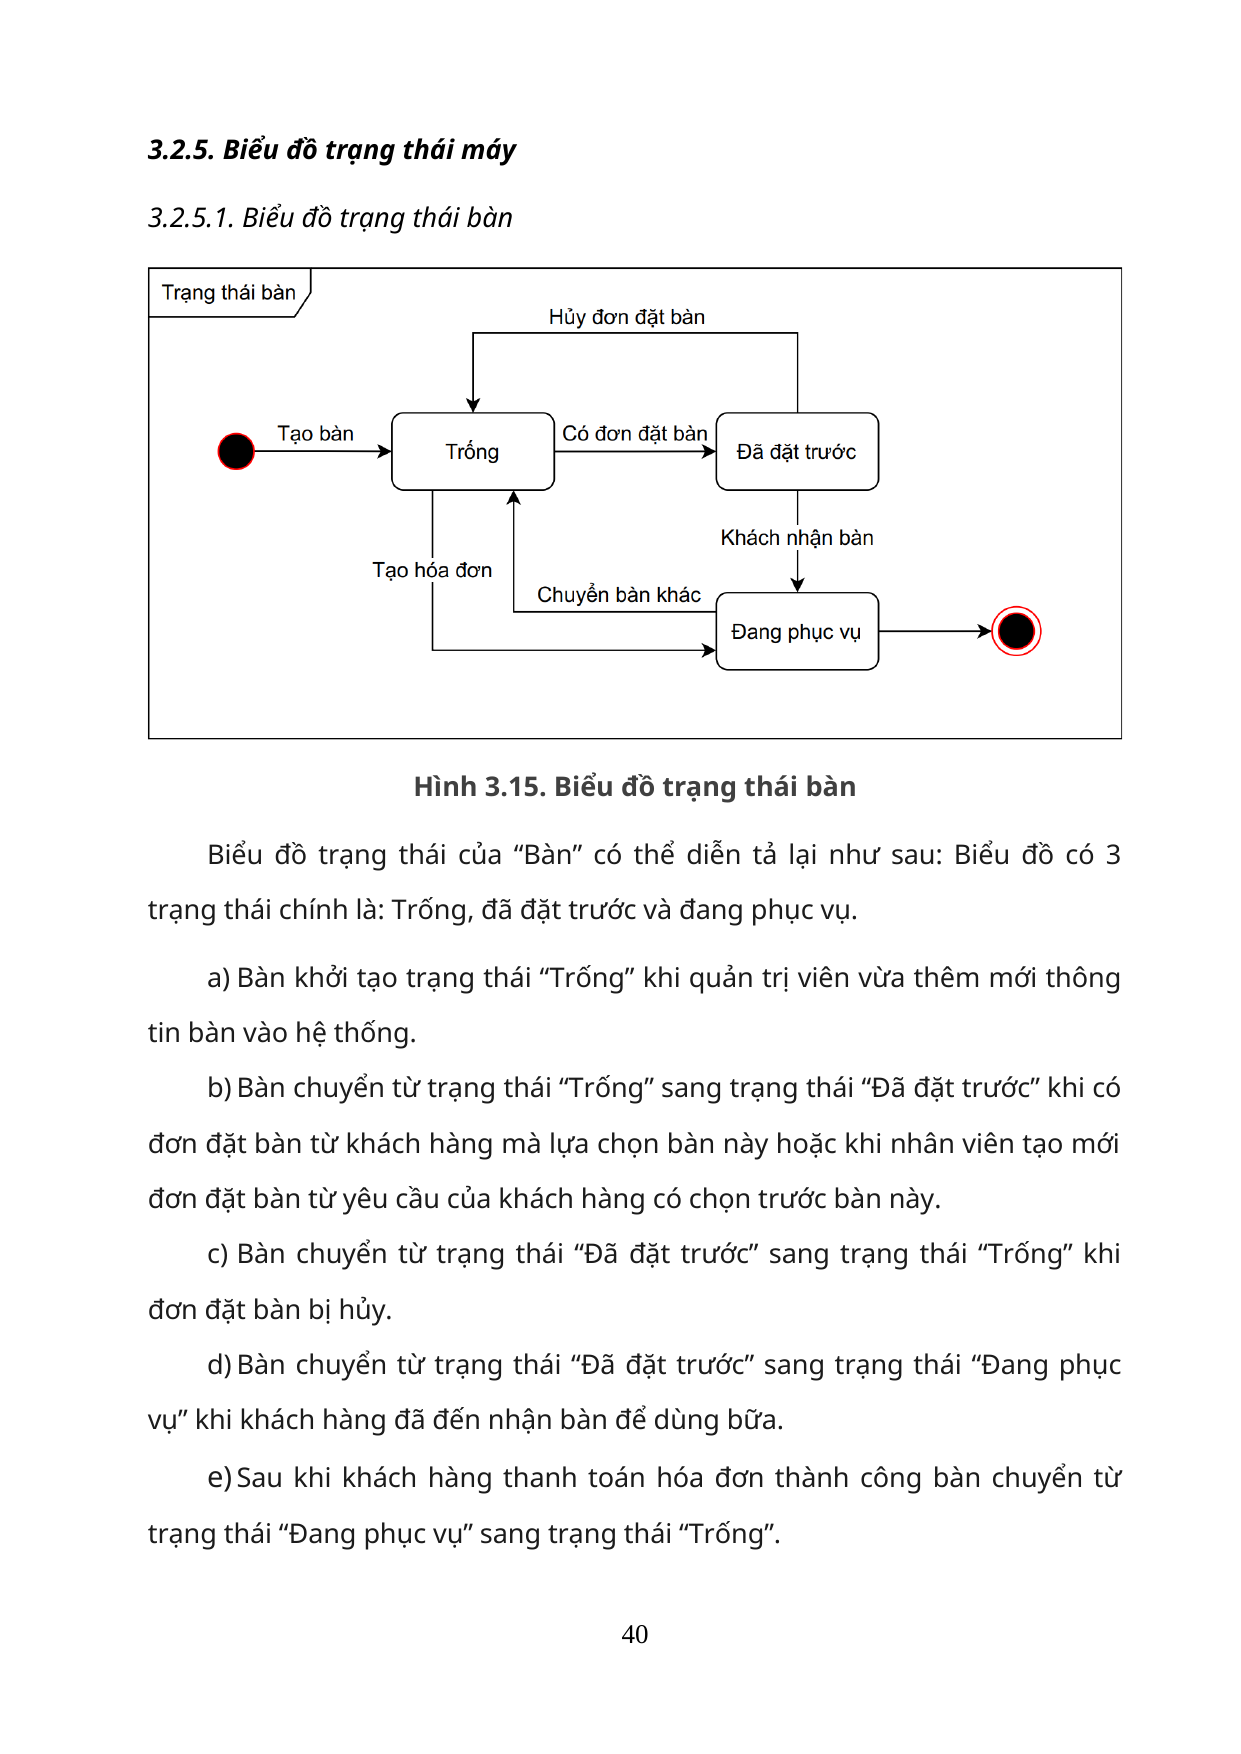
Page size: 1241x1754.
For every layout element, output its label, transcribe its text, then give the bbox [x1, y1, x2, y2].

list Bàn chuyển từ trạng thái “Đã đặt trước” sang trạng thái “Trống” khi đơn đặt bàn bị hủy. [148, 1235, 1122, 1327]
text Biểu đồ trạng thái của “Bàn” có thể diễn tả lại như sau: Biểu đồ có 3 trạng thái chính là: Trống, đã đặt trước và đang phục vụ. [148, 835, 1122, 927]
text Hình 3.15. Biểu đồ trạng thái bàn [148, 767, 1122, 804]
subtitle 3.2.5. Biểu đồ trạng thái máy [148, 131, 1122, 167]
list Bàn chuyển từ trạng thái “Đã đặt trước” sang trạng thái “Đang phục vụ” khi khách hàng đã đến nhận bàn để dùng bữa. [148, 1346, 1122, 1438]
list Bàn khởi tạo trạng thái “Trống” khi quản trị viên vừa thêm mới thông tin bàn vào hệ thống. [148, 958, 1122, 1051]
list Bàn chuyển từ trạng thái “Trống” sang trạng thái “Đã đặt trước” khi có đơn đặt bàn từ khách hàng mà lựa chọn bàn này hoặc khi nhân viên tạo mới đơn đặt bàn từ yêu cầu của khách hàng có chọn trước bàn này. [148, 1069, 1122, 1216]
picture [147, 266, 1123, 740]
subtitle 3.2.5.1. Biểu đồ trạng thái bàn [148, 198, 1122, 235]
list Sau khi khách hàng thanh toán hóa đơn thành công bàn chuyển từ trạng thái “Đang phục vụ” sang trạng thái “Trống”. [148, 1456, 1122, 1551]
